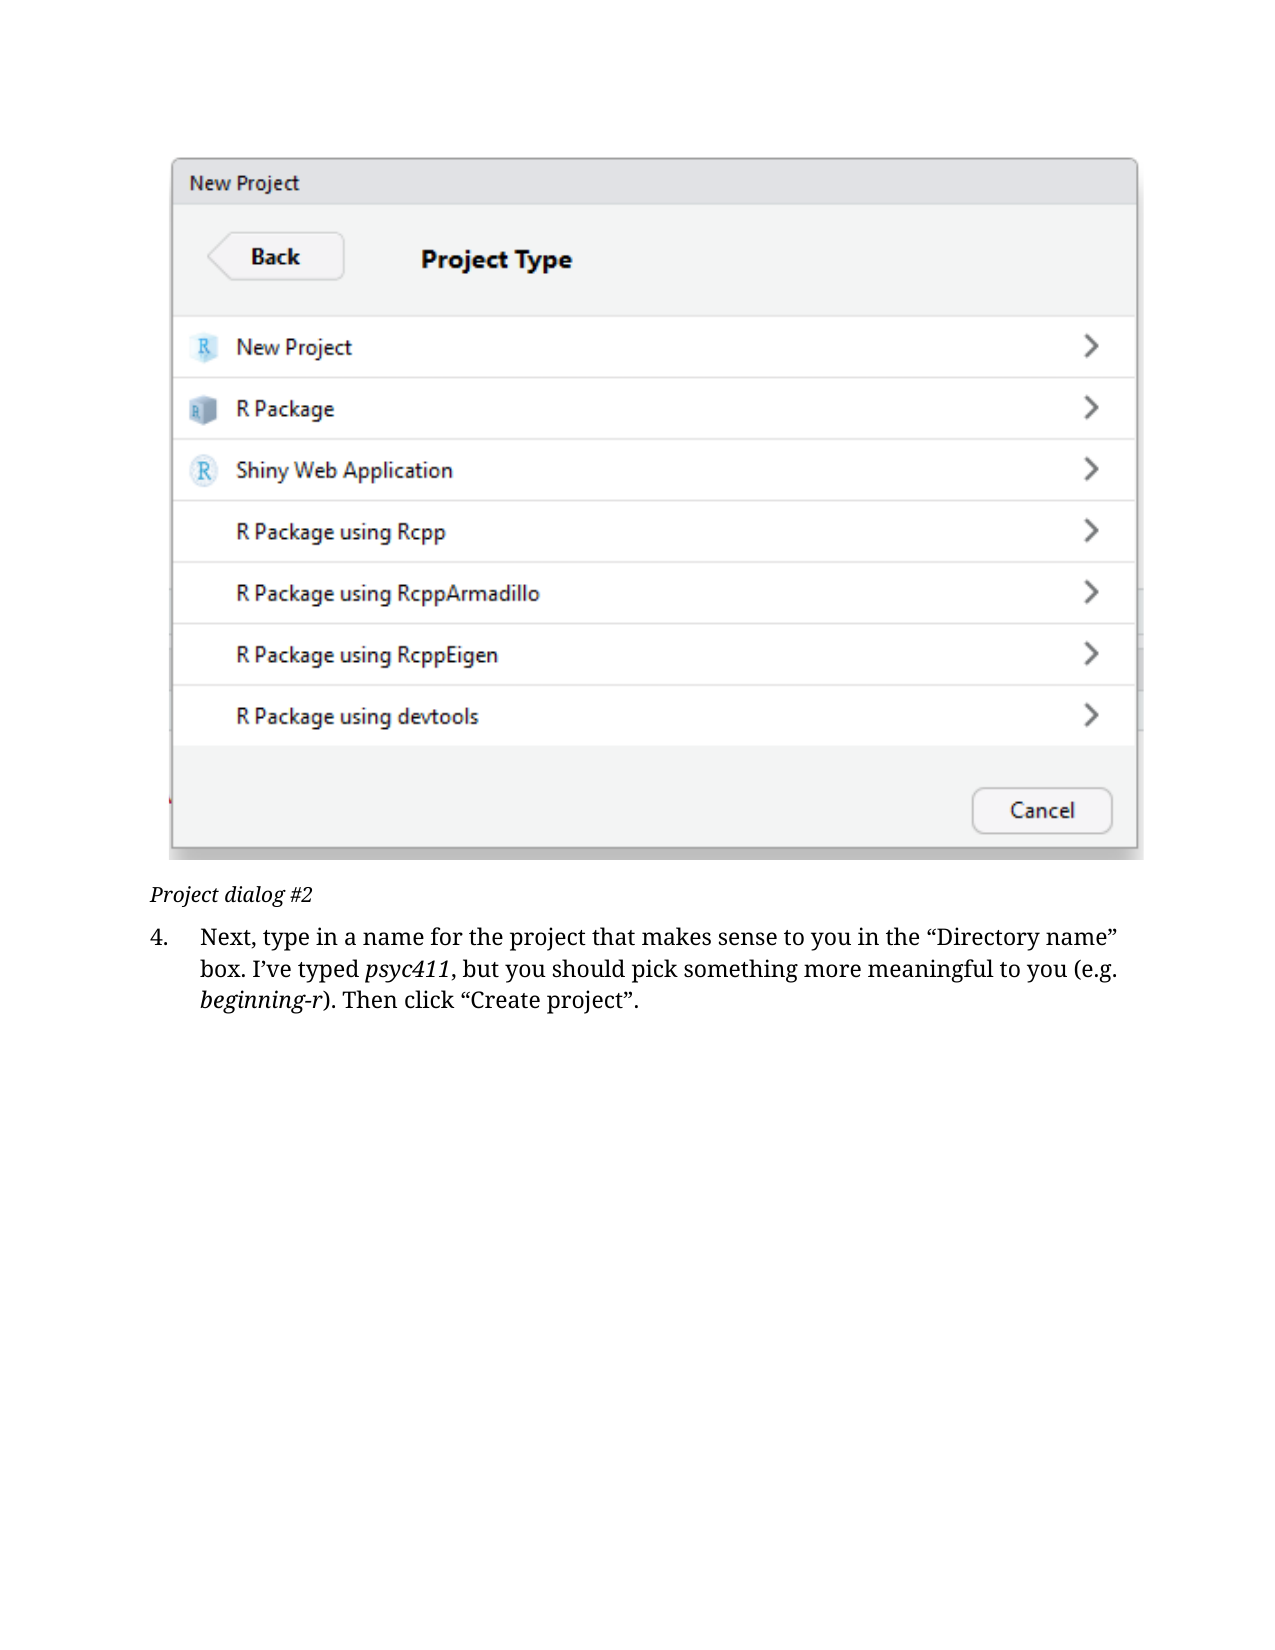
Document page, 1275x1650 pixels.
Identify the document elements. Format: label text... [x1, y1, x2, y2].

text Project dialog #2 [150, 880, 1125, 909]
picture [168, 150, 1144, 860]
list Next, type in a name for the project that makes sense to you in the “Directory name” box. I’ve typed psyc411, but you should pick something more meaningful to you (e.g. beginning-r). Then click “Create project”. [150, 921, 1125, 1015]
